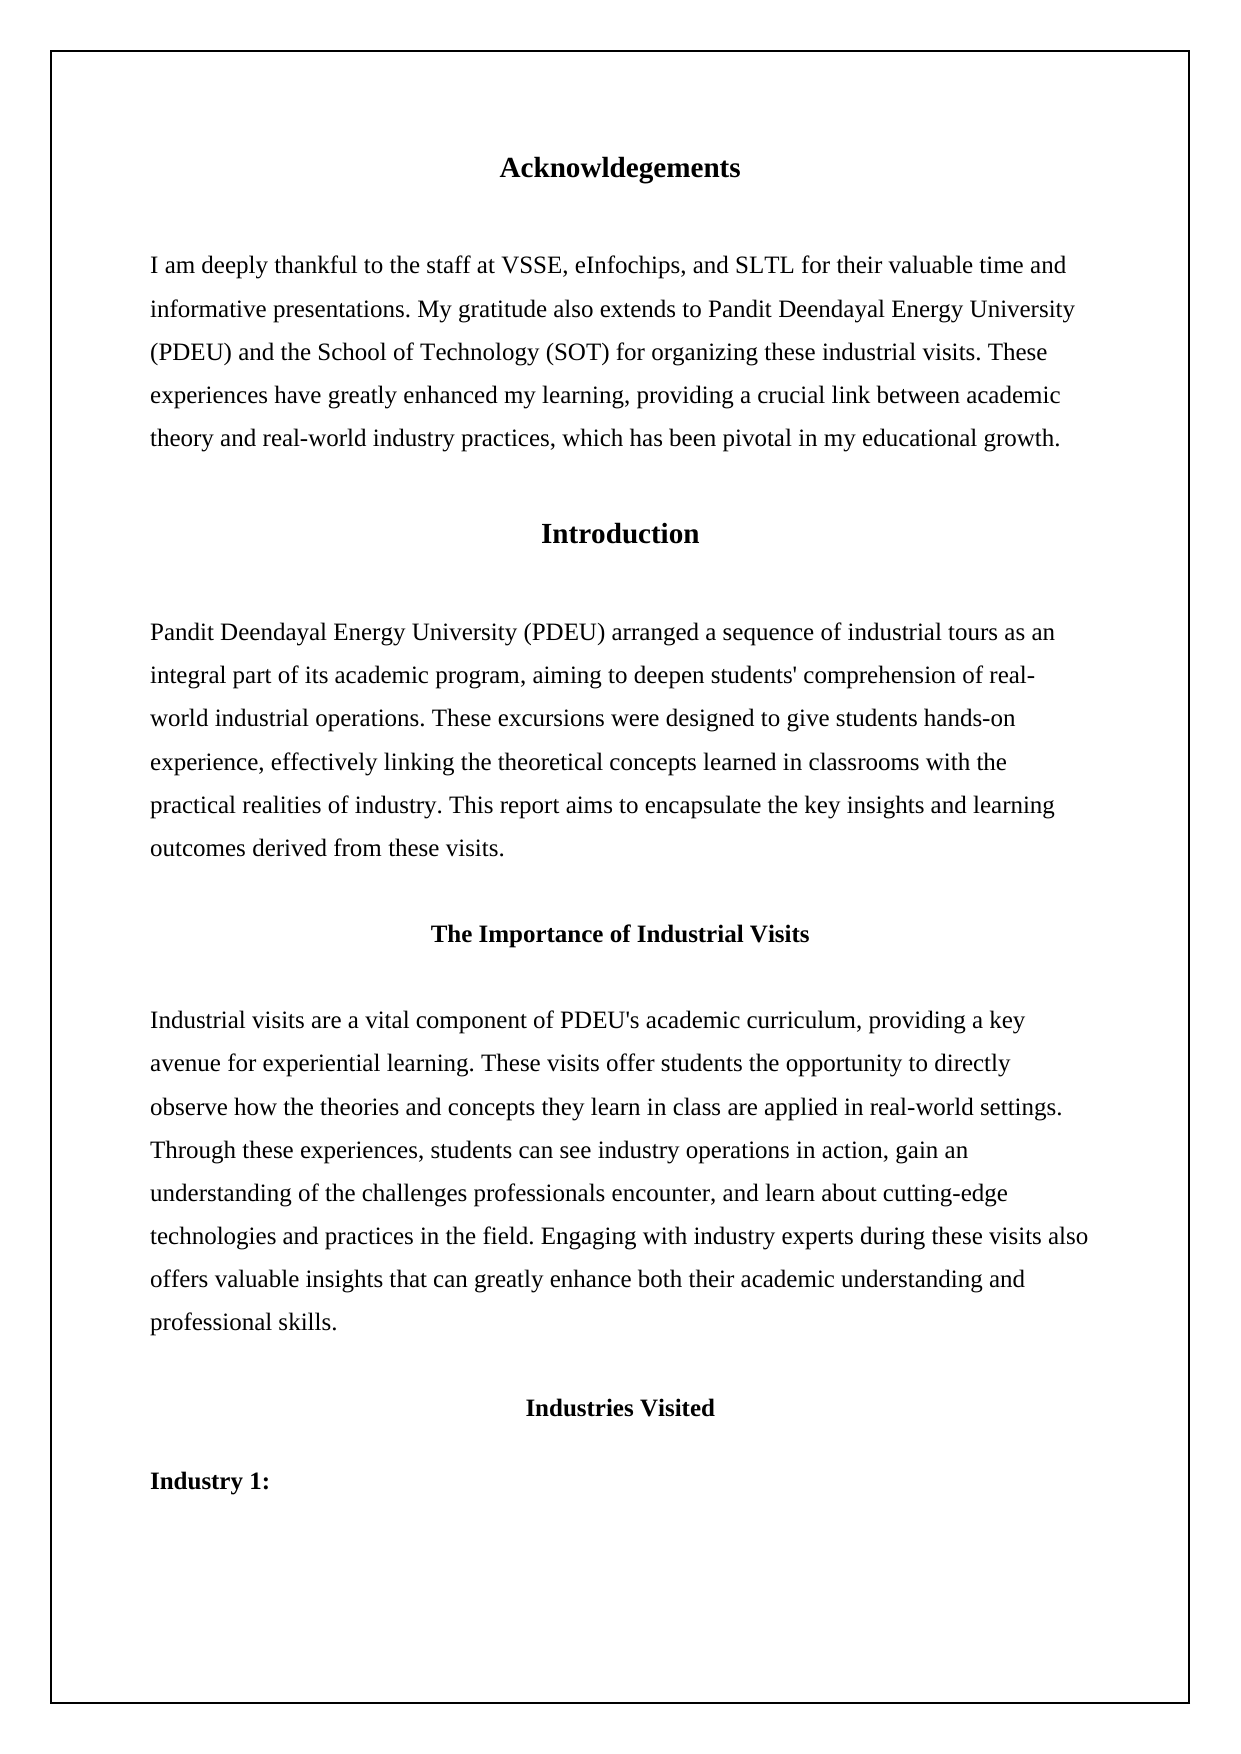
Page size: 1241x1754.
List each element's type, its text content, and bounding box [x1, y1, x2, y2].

text I am deeply thankful to the staff at VSSE, eInfochips, and SLTL for their valuable time and informative presentations. My gratitude also extends to Pandit Deendayal Energy University (PDEU) and the School of Technology (SOT) for organizing these industrial visits. These experiences have greatly enhanced my learning, providing a crucial link between academic theory and real-world industry practices, which has been pivotal in my educational growth. [150, 251, 1090, 452]
text Acknowldegements [150, 150, 1090, 183]
text Introduction [150, 466, 1090, 550]
text Industry 1: [150, 1466, 1090, 1494]
text Pandit Deendayal Energy University (PDEU) arranged a sequence of industrial tours as an integral part of its academic program, aiming to deepen students' comprehension of real-world industrial operations. These excursions were designed to give students hands-on experience, effectively linking the theoretical concepts learned in classrooms with the practical realities of industry. This report aims to encapsulate the key insights and learning outcomes derived from these visits. [150, 617, 1090, 862]
text Industries Visited [150, 1393, 1090, 1422]
text Industrial visits are a vital component of PDEU's academic curriculum, providing a key avenue for experiential learning. These visits offer students the opportunity to directly observe how the theories and concepts they learn in class are applied in real-world settings. Through these experiences, students can see industry operations in action, gain an understanding of the challenges professionals encounter, and learn about cutting-edge technologies and practices in the field. Engaging with industry experts during these visits also offers valuable insights that can greatly enhance both their academic understanding and professional skills. [150, 962, 1090, 1336]
text The Importance of Industrial Visits [150, 919, 1090, 948]
